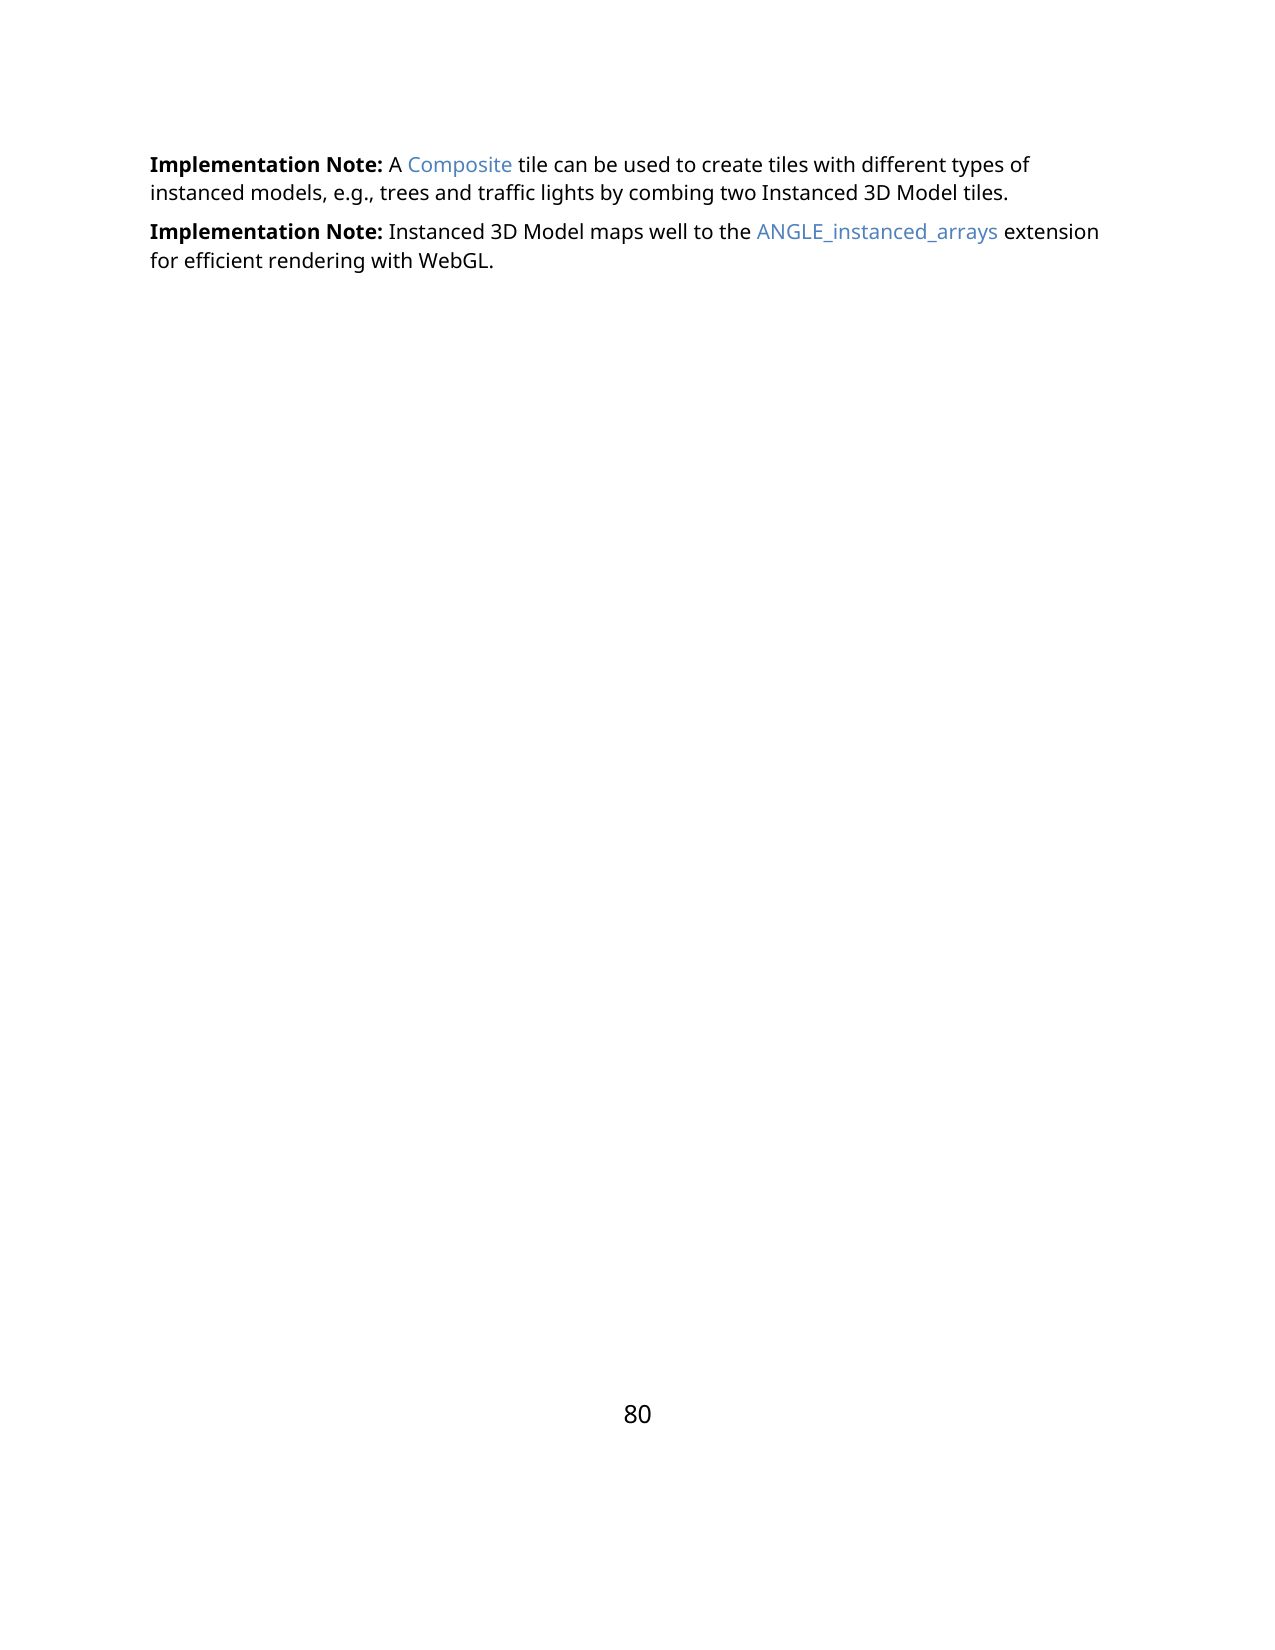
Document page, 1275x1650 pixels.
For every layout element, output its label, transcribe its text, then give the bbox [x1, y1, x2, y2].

text Implementation Note: Instanced 3D Model maps well to the ANGLE_instanced_arrays extension for efficient rendering with WebGL. [150, 217, 1125, 274]
text Implementation Note: A Composite tile can be used to create tiles with different types of instanced models, e.g., trees and traffic lights by combing two Instanced 3D Model tiles. [150, 150, 1125, 207]
